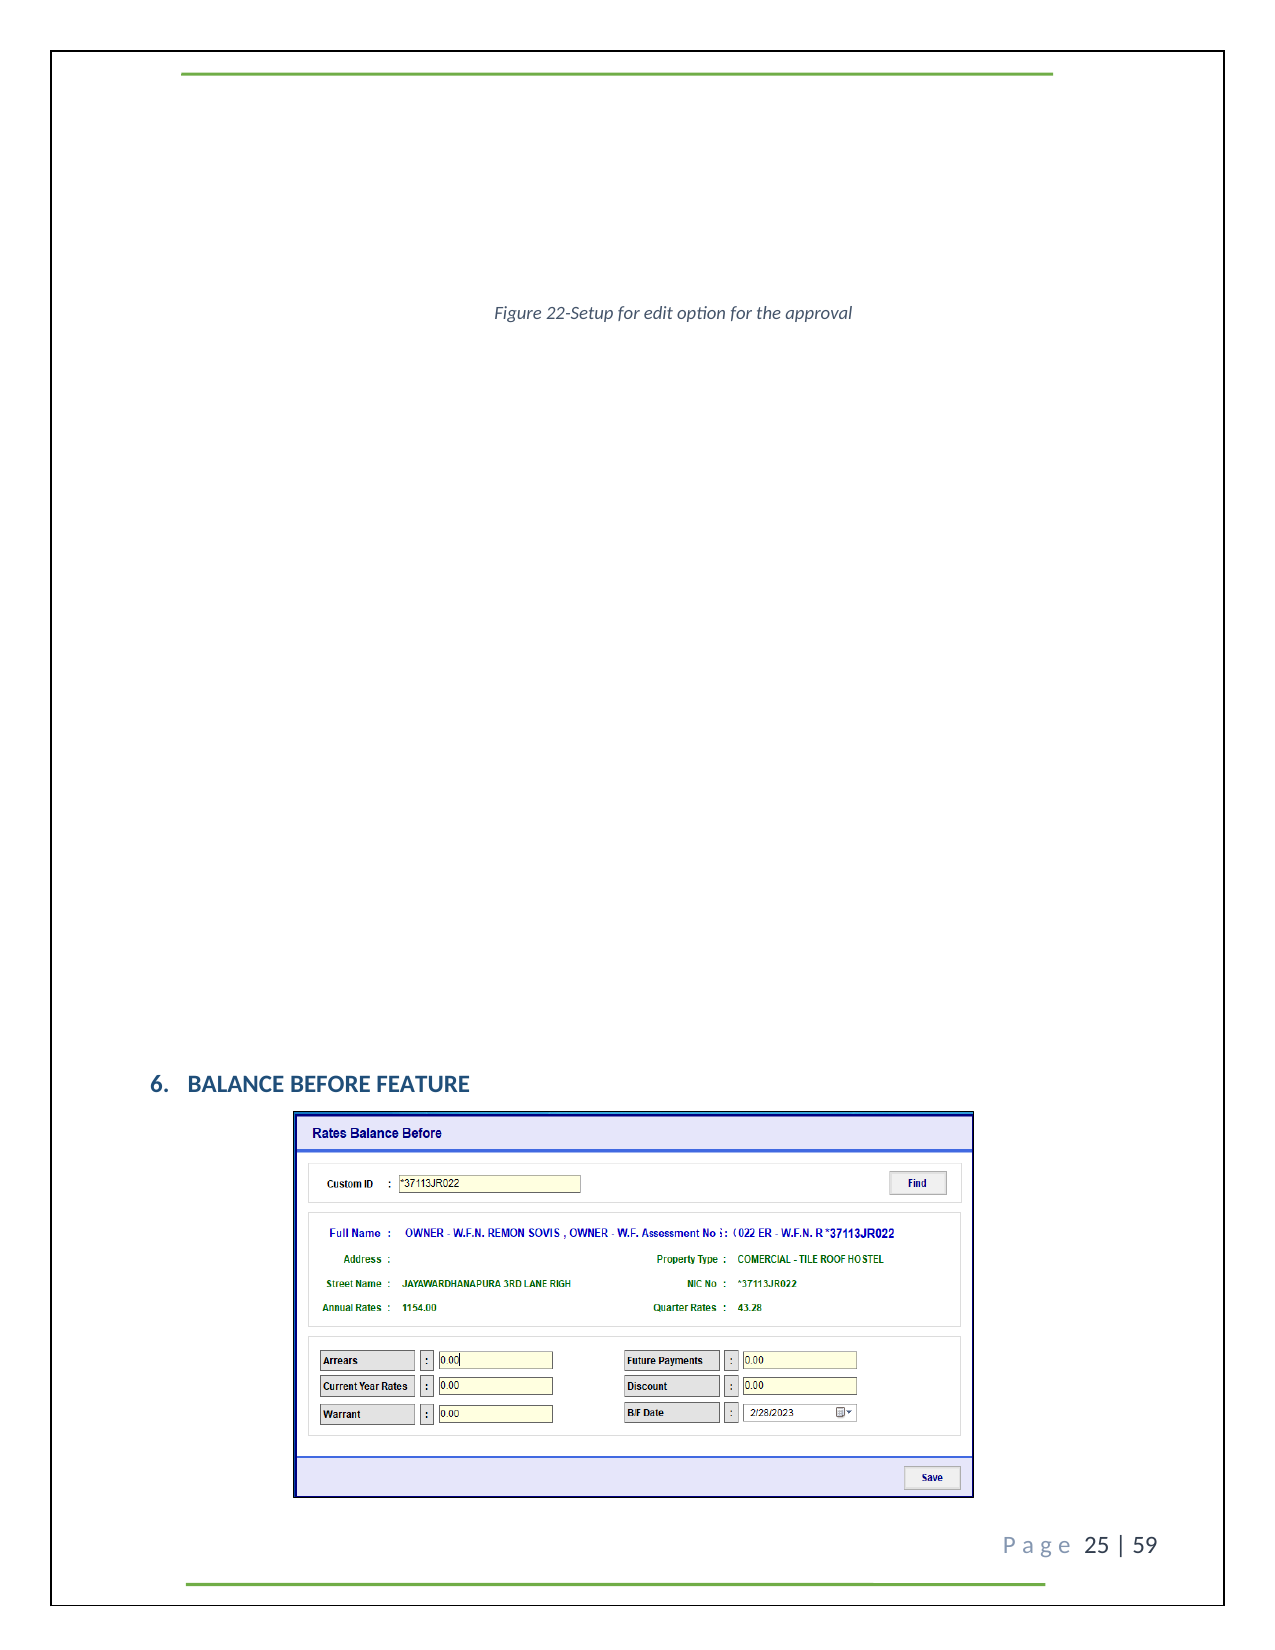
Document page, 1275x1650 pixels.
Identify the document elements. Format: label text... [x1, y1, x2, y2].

subtitle BALANCE BEFORE FEATURE [150, 1068, 1125, 1098]
picture [294, 1112, 973, 1497]
